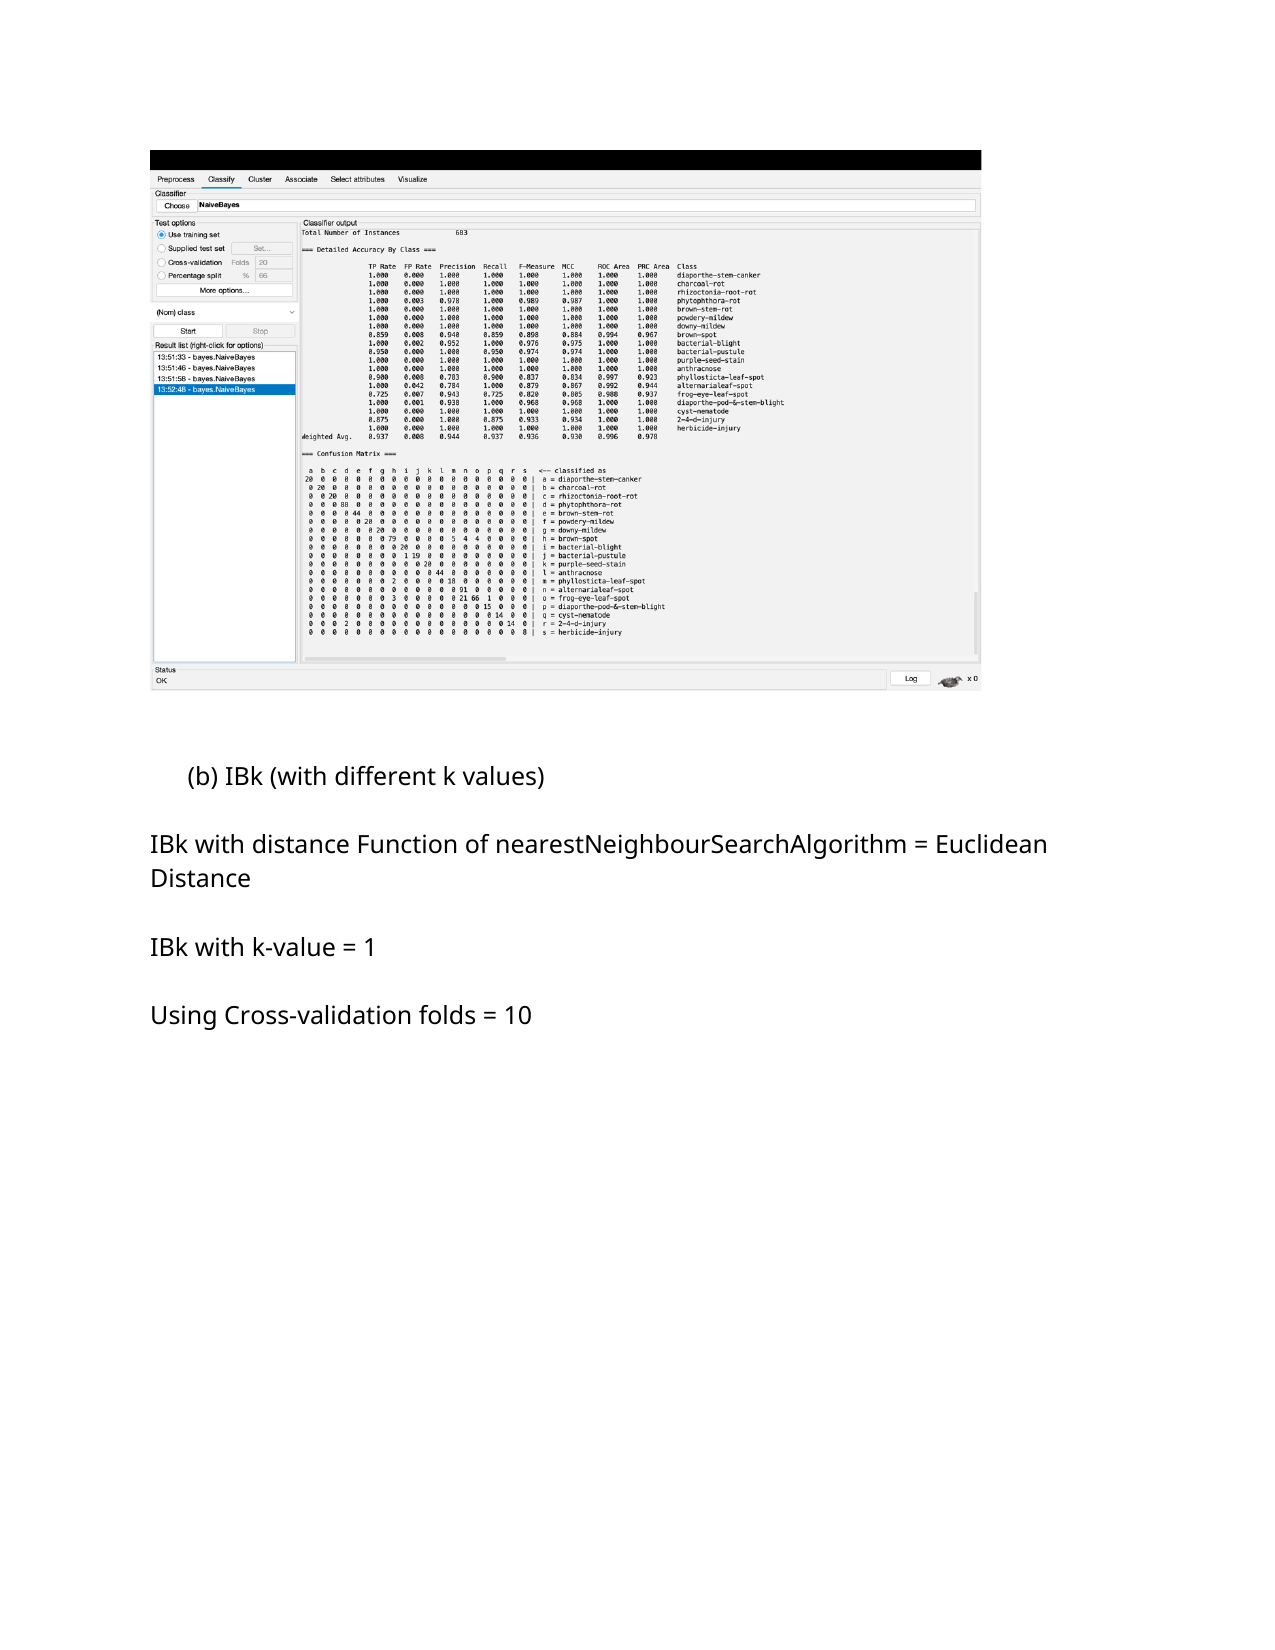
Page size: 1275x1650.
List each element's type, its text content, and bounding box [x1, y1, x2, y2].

list IBk (with different k values) [187, 759, 1125, 793]
text IBk with k-value = 1 [150, 929, 1125, 963]
picture [150, 150, 982, 691]
text IBk with distance Function of nearestNeighbourSearchAlgorithm = Euclidean Distance [150, 827, 1125, 895]
text Using Cross-validation folds = 10 [150, 997, 1125, 1031]
